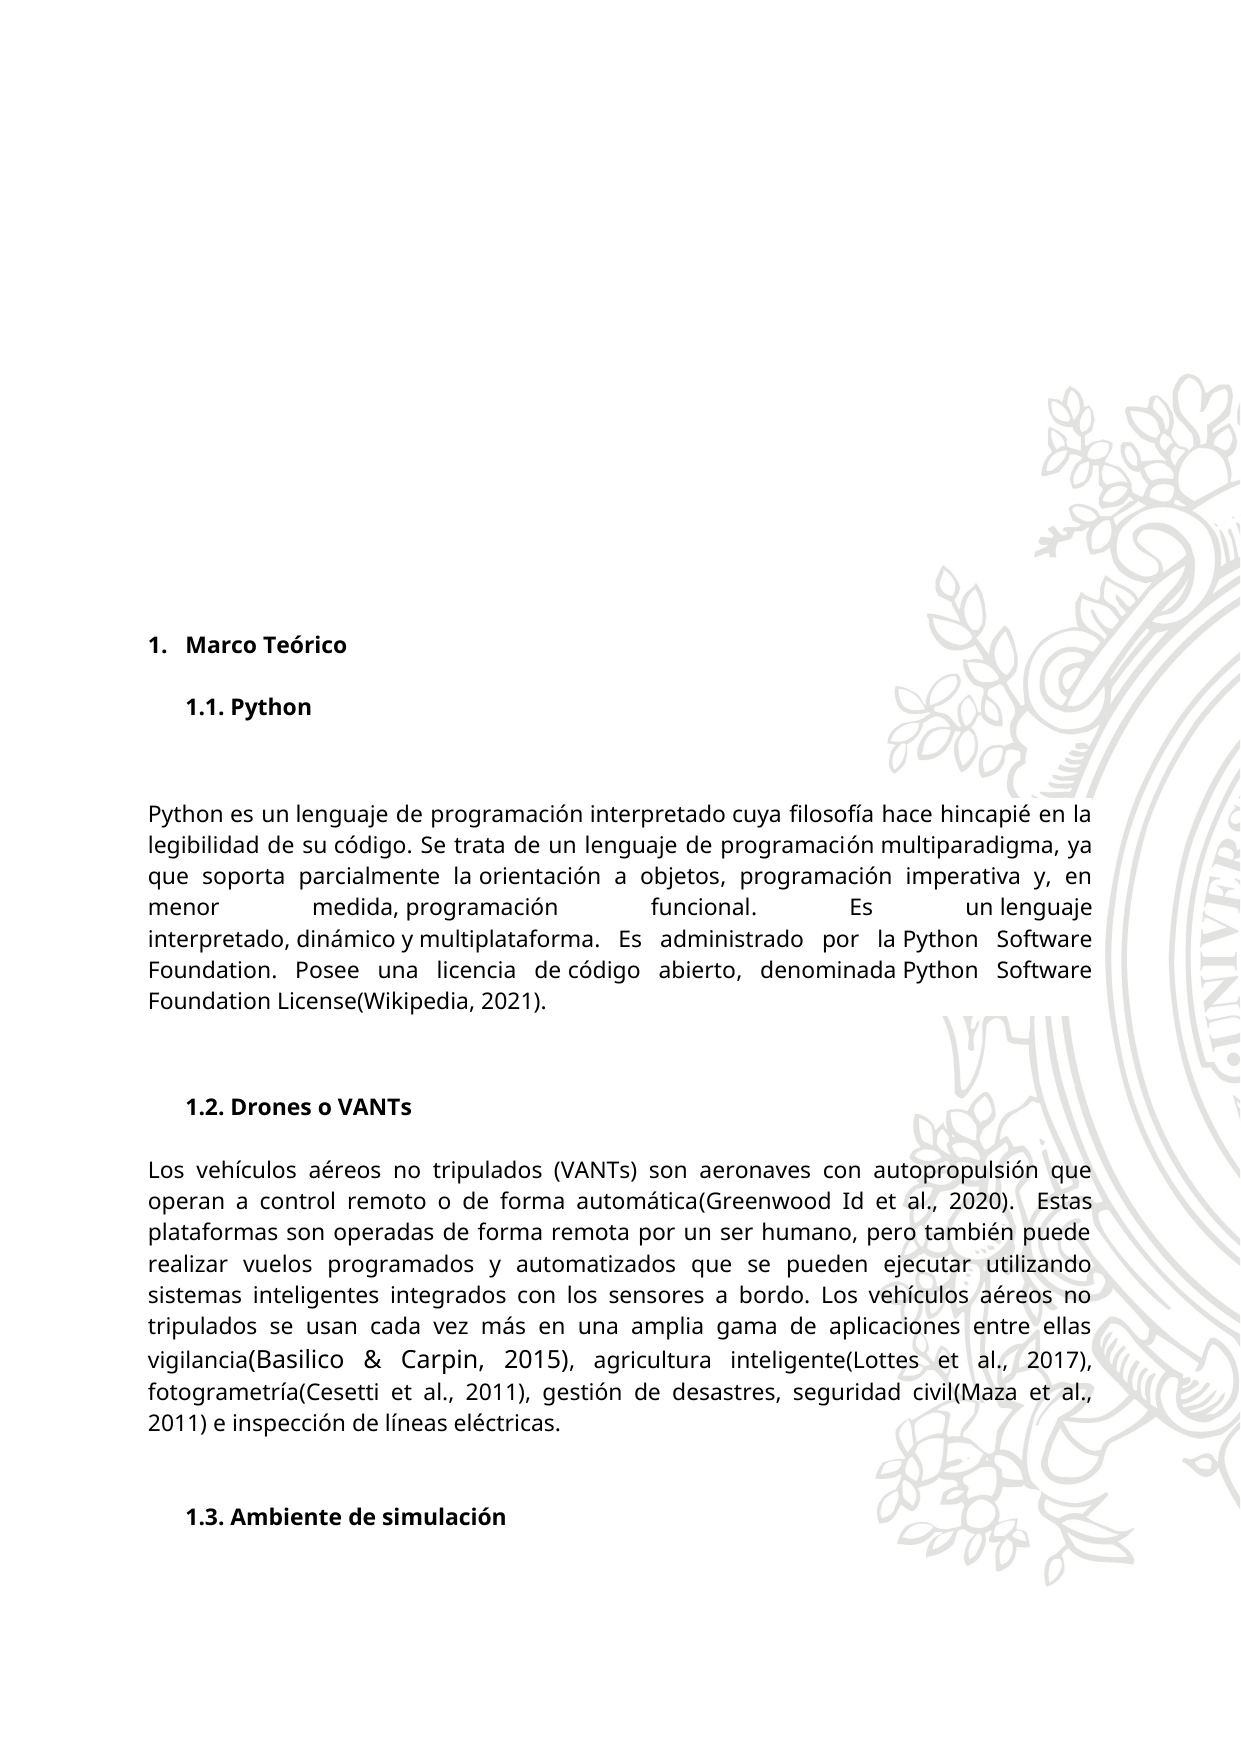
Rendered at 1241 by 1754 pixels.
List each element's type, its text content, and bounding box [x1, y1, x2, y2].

list Ambiente de simulación [185, 1500, 1092, 1532]
text Python es un lenguaje de programación interpretado cuya filosofía hace hincapié en la legibilidad de su código. Se trata de un lenguaje de programación multiparadigma, ya que soporta parcialmente la orientación a objetos, programación imperativa y, en menor medida, programación funcional. Es un lenguaje interpretado, dinámico y multiplataforma. Es administrado por la Python Software Foundation. Posee una licencia de código abierto, denominada Python Software Foundation License. [148, 798, 1092, 1016]
text Los vehículos aéreos no tripulados (VANTs) son aeronaves con autopropulsión que operan a control remoto o de forma automática. Estas plataformas son operadas de forma remota por un ser humano, pero también puede realizar vuelos programados y automatizados que se pueden ejecutar utilizando sistemas inteligentes integrados con los sensores a bordo. Los vehículos aéreos no tripulados se usan cada vez más en una amplia gama de aplicaciones entre ellas vigilancia, agricultura inteligente, fotogrametría, gestión de desastres, seguridad civil e inspección de líneas eléctricas. [148, 1154, 1092, 1438]
list Python [185, 691, 1092, 723]
picture [182, 247, 1241, 1629]
list Marco Teórico [148, 629, 1092, 660]
list Drones o VANTs [185, 1091, 1092, 1123]
